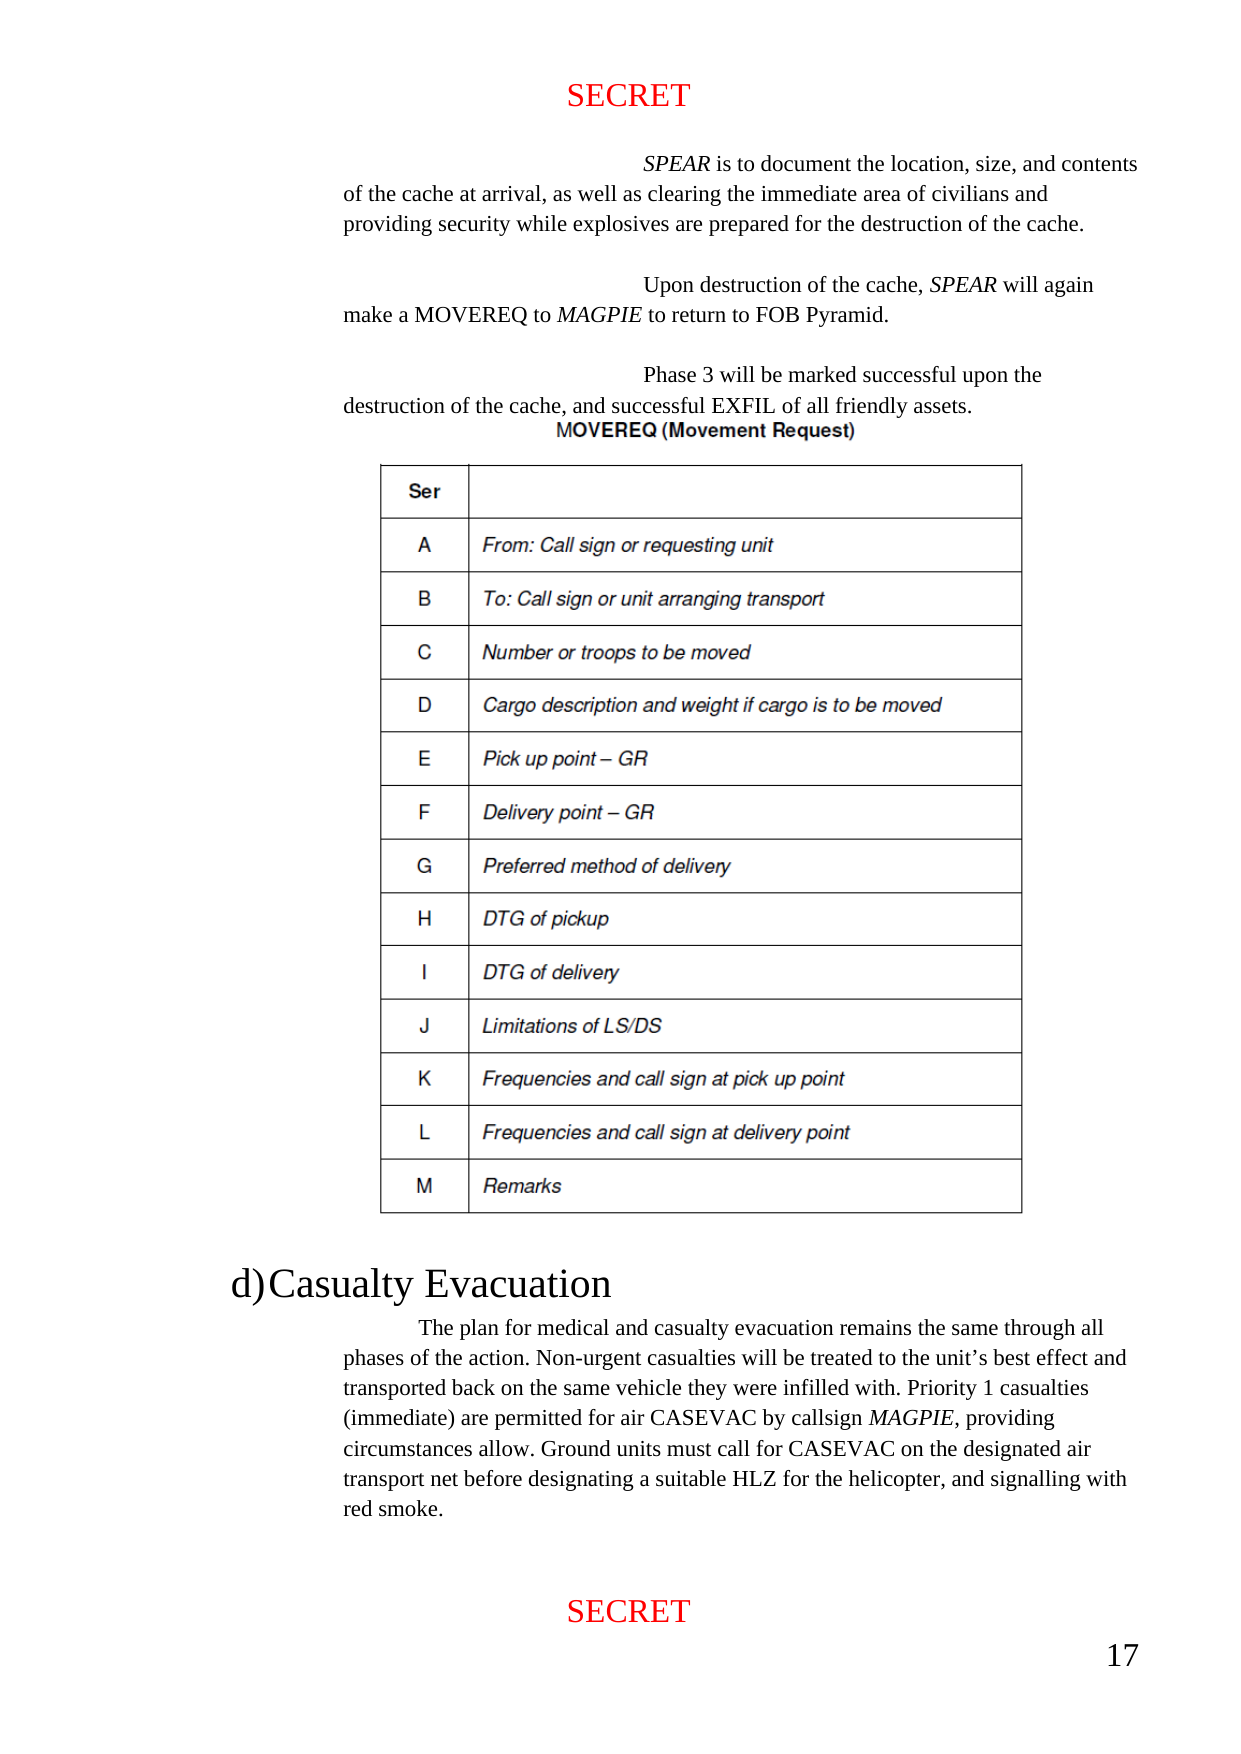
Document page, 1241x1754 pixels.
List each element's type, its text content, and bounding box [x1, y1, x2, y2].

text SPEAR is to document the location, size, and contents of the cache at arrival, as well as clearing the immediate area of civilians and providing security while explosives are prepared for the destruction of the cache. [343, 150, 1139, 237]
text Upon destruction of the cache, SPEAR will again make a MOVEREQ to MAGPIE to return to FOB Pyramid. [343, 271, 1139, 327]
subtitle Casualty Evacuation [231, 1259, 1139, 1307]
text Phase 3 will be marked successful upon the destruction of the cache, and successful EXFIL of all friendly assets. [343, 361, 1139, 418]
picture [376, 421, 1031, 1223]
text The plan for medical and casualty evacuation remains the same through all phases of the action. Non-urgent casualties will be treated to the unit’s best effect and transported back on the same vehicle they were infilled with. Priority 1 casualties (immediate) are permitted for air CASEVAC by callsign MAGPIE, providing circumstances allow. Ground units must call for CASEVAC on the designated air transport net before designating a suitable HLZ for the helicopter, and signalling with red smoke. [343, 1314, 1139, 1521]
